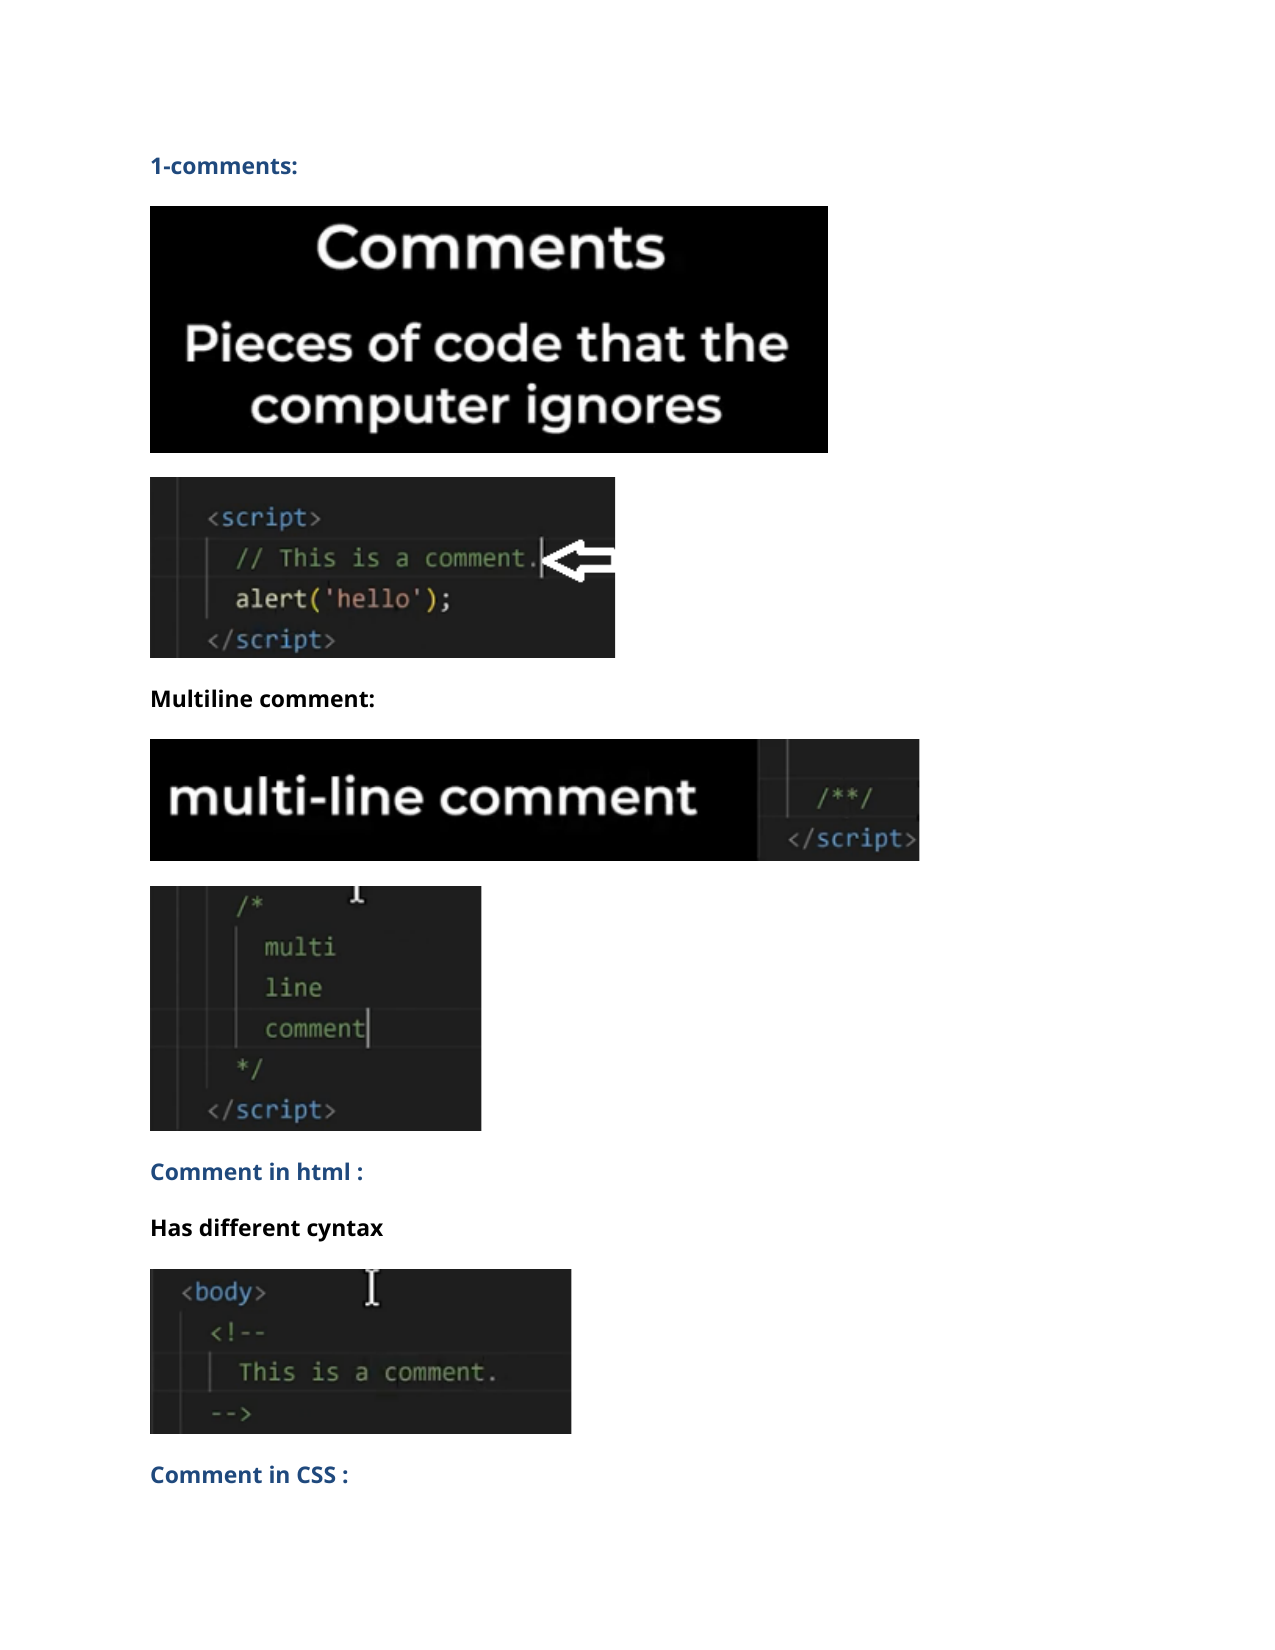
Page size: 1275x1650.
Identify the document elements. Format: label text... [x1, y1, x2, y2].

picture [150, 886, 482, 1131]
text 1-comments: [150, 150, 1125, 181]
text Multiline comment: [150, 683, 1125, 714]
picture [150, 206, 828, 453]
text Comment in CSS : [150, 1459, 1125, 1490]
picture [150, 739, 920, 861]
text Comment in html : [150, 1156, 1125, 1187]
picture [150, 1269, 572, 1434]
text Has different cyntax [150, 1212, 1125, 1243]
picture [150, 477, 615, 658]
